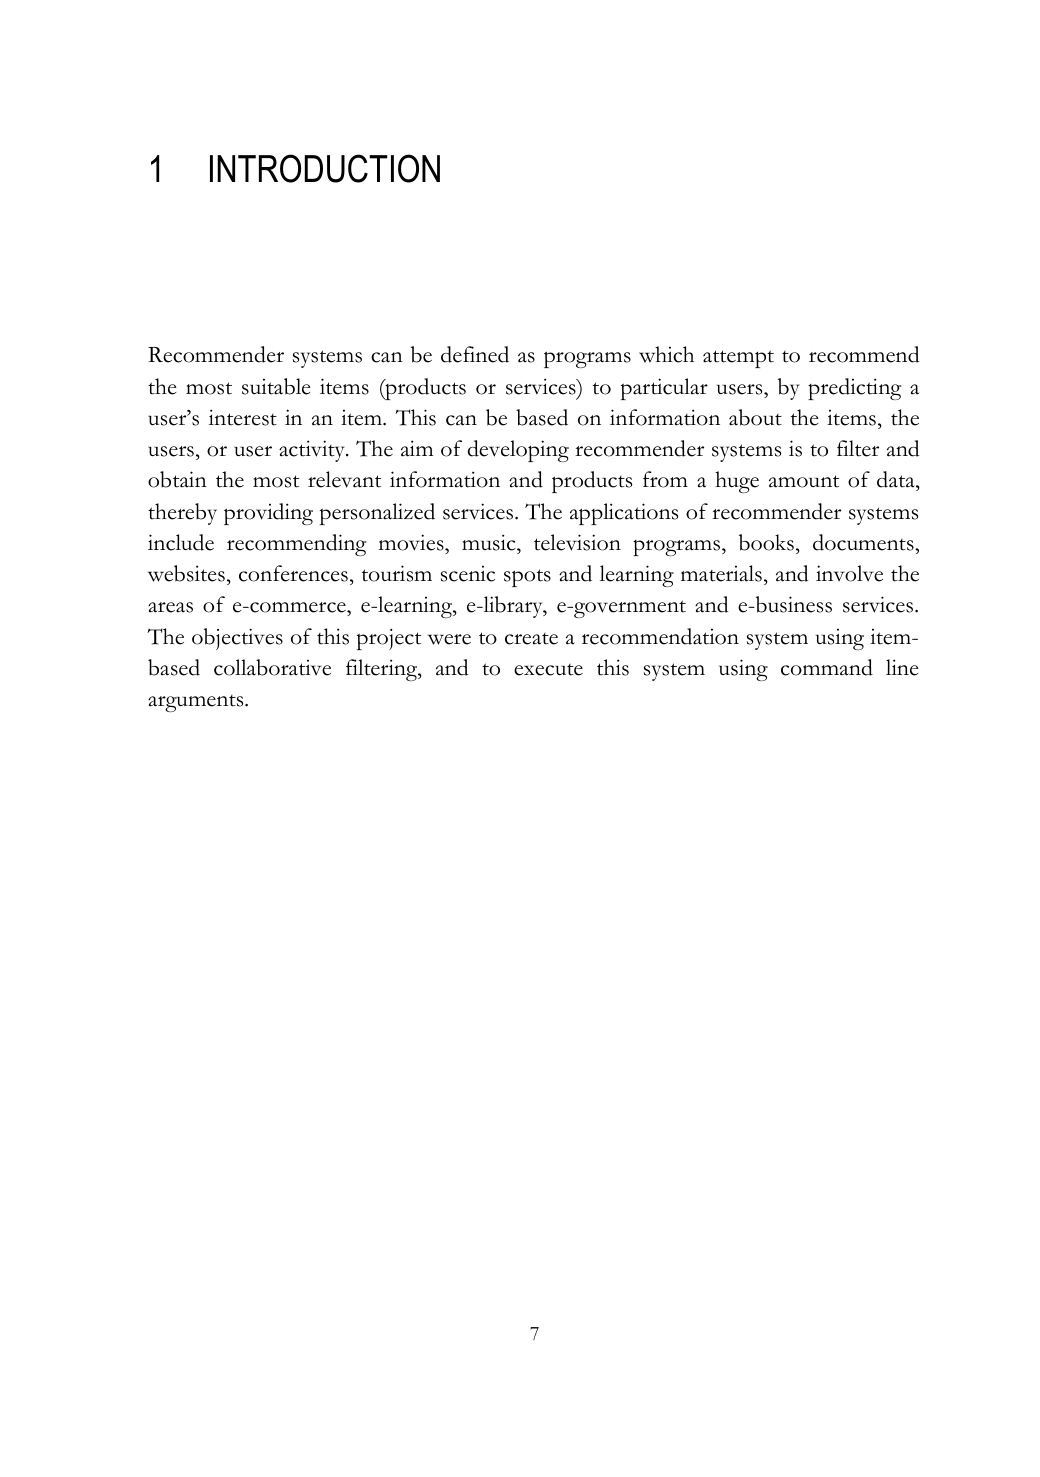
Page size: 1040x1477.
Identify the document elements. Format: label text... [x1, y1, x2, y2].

text Recommender systems can be defined as programs which attempt to recommend the most suitable items (products or services) to particular users, by predicting a user’s interest in an item. This can be based on information about the items, the users, or user activity. The aim of developing recommender systems is to filter and obtain the most relevant information and products from a huge amount of data, thereby providing personalized services. The applications of recommender systems include recommending movies, music, television programs, books, documents, websites, conferences, tourism scenic spots and learning materials, and involve the areas of e-commerce, e-learning, e-library, e-government and e-business services. The objectives of this project were to create a recommendation system using item-based collaborative filtering, and to execute this system using command line arguments. [148, 338, 921, 713]
subtitle Introduction [148, 147, 921, 190]
